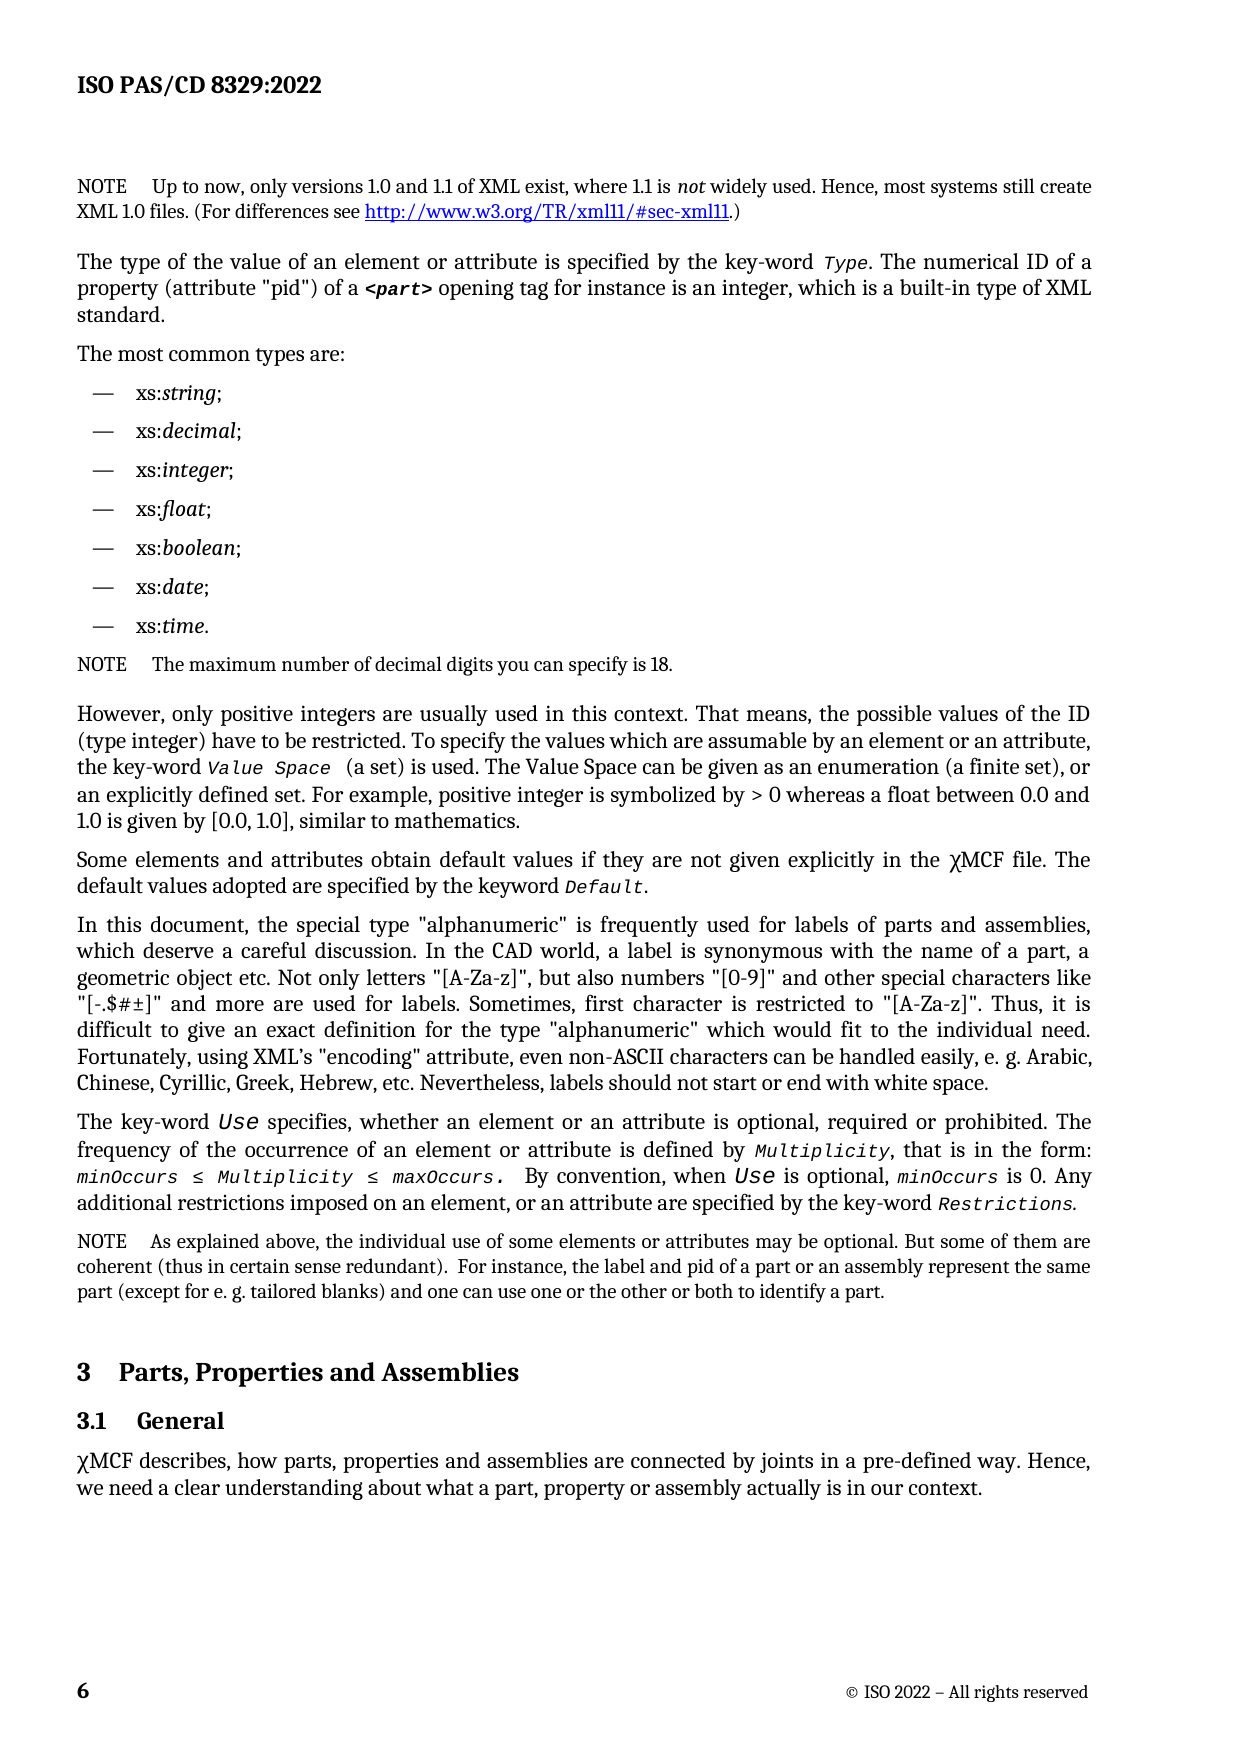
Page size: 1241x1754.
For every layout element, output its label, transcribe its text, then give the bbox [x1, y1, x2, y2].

list xs:float; [92, 496, 1092, 522]
text χMCF describes, how parts, properties and assemblies are connected by joints in a pre-defined way. Hence, we need a clear understanding about what a part, property or assembly actually is in our context. [77, 1448, 1092, 1501]
text Some elements and attributes obtain default values if they are not given explicitly in the χMCF file. The default values adopted are specified by the keyword Default. [77, 847, 1092, 899]
text However, only positive integers are usually used in this context. That means, the possible values of the ID (type integer) have to be restricted. To specify the values which are assumable by an element or an attribute, the key-word Value Space (a set) is used. The Value Space can be given as an enumeration (a finite set), or an explicitly defined set. For example, positive integer is symbolized by > 0 whereas a float between 0.0 and 1.0 is given by [0.0, 1.0], similar to mathematics. [77, 701, 1092, 834]
list xs:integer; [92, 457, 1092, 483]
text In this document, the special type "alphanumeric" is frequently used for labels of parts and assemblies, which deserve a careful discussion. In the CAD world, a label is synonymous with the name of a part, a geometric object etc. Not only letters "[A-Za-z]", but also numbers "[0-9]" and other special characters like "[-.$#±]" and more are used for labels. Sometimes, first character is restricted to "[A-Za-z]". Thus, it is difficult to give an exact definition for the type "alphanumeric" which would fit to the individual need. Fortunately, using XML’s "encoding" attribute, even non-ASCII characters can be handled easily, e. g. Arabic, Chinese, Cyrillic, Greek, Hebrew, etc. Nevertheless, labels should not start or end with white space. [77, 912, 1092, 1096]
text NOTE The maximum number of decimal digits you can specify is 18. [77, 651, 1092, 676]
text The most common types are: [77, 340, 1092, 367]
list xs:time. [92, 612, 1092, 639]
subtitle Parts, Properties and Assemblies [77, 1357, 1092, 1388]
list xs:boolean; [92, 535, 1092, 561]
text NOTE Up to now, only versions 1.0 and 1.1 of XML exist, where 1.1 is not widely used. Hence, most systems still create XML 1.0 files. (For differences see http://www.w3.org/TR/xml11/#sec-xml11.) [77, 174, 1092, 224]
list xs:string; [92, 379, 1092, 406]
text The type of the value of an element or attribute is specified by the key-word Type. The numerical ID of a property (attribute "pid") of a <part> opening tag for instance is an integer, which is a built-in type of XML standard. [77, 249, 1092, 328]
list xs:date; [92, 573, 1092, 600]
subtitle General [77, 1407, 1092, 1436]
text NOTE As explained above, the individual use of some elements or attributes may be optional. But some of them are coherent (thus in certain sense redundant). For instance, the label and pid of a part or an assembly represent the same part (except for e. g. tailored blanks) and one can use one or the other or both to identify a part. [77, 1229, 1092, 1304]
list xs:decimal; [92, 418, 1092, 444]
text The key-word Use specifies, whether an element or an attribute is optional, required or prohibited. The frequency of the occurrence of an element or attribute is defined by Multiplicity, that is in the form: minOccurs ≤ Multiplicity ≤ maxOccurs. By convention, when Use is optional, minOccurs is 0. Any additional restrictions imposed on an element, or an attribute are specified by the key-word Restrictions. [77, 1109, 1092, 1217]
